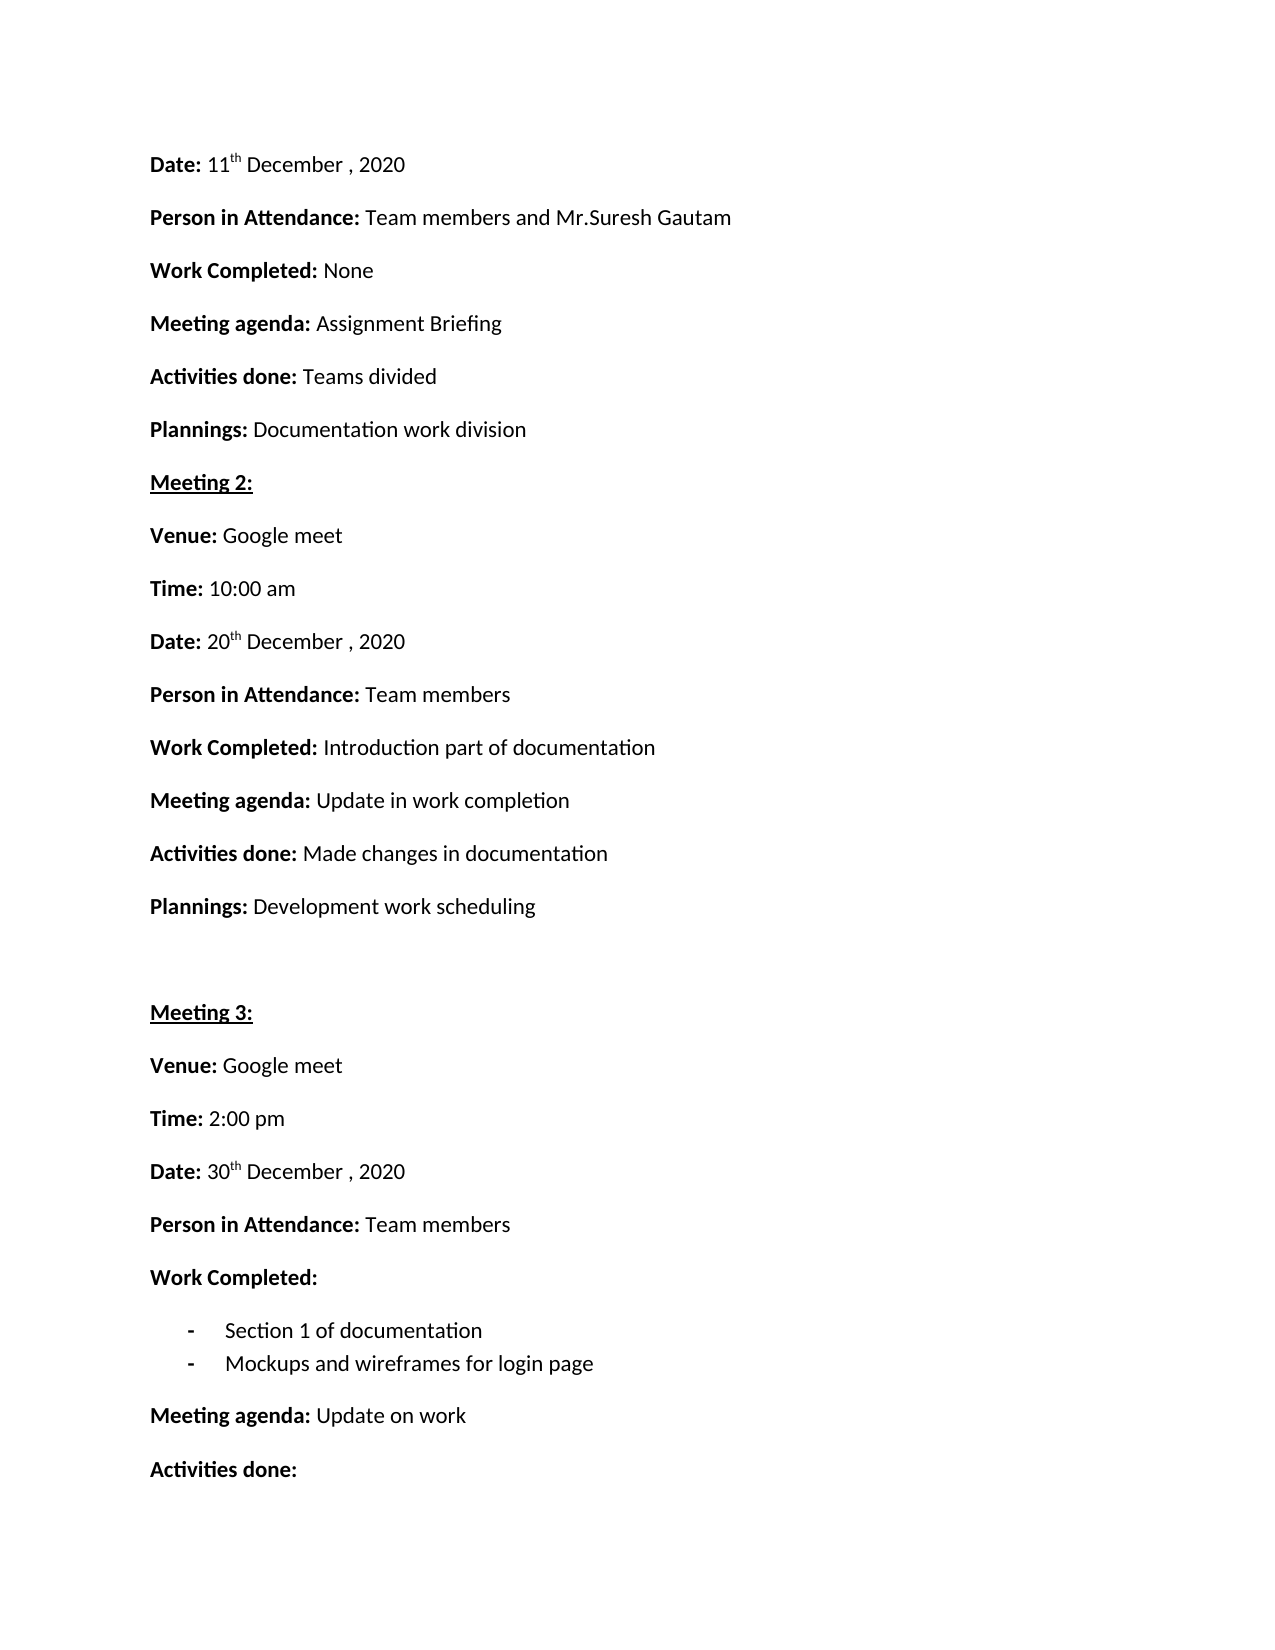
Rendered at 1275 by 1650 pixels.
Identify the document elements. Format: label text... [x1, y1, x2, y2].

text Work Completed: None [150, 256, 1125, 284]
text Work Completed: [150, 1263, 1125, 1291]
text Venue: Google meet [150, 1051, 1125, 1079]
text Activities done: Teams divided [150, 362, 1125, 390]
text Plannings: Development work scheduling [150, 892, 1125, 920]
text Plannings: Documentation work division [150, 415, 1125, 443]
text Time: 2:00 pm [150, 1104, 1125, 1132]
text Venue: Google meet [150, 521, 1125, 549]
text Meeting agenda: Update on work [150, 1402, 1125, 1430]
text Date: 11th December , 2020 [150, 150, 1125, 178]
text Meeting 3: [150, 998, 1125, 1026]
text Time: 10:00 am [150, 574, 1125, 602]
text Meeting 2: [150, 468, 1125, 496]
text Person in Attendance: Team members and Mr.Suresh Gautam [150, 203, 1125, 231]
text Person in Attendance: Team members [150, 680, 1125, 708]
text Work Completed: Introduction part of documentation [150, 733, 1125, 761]
text Meeting agenda: Update in work completion [150, 786, 1125, 814]
text Date: 30th December , 2020 [150, 1157, 1125, 1185]
text Meeting agenda: Assignment Briefing [150, 309, 1125, 337]
text Date: 20th December , 2020 [150, 627, 1125, 655]
text Activities done: Made changes in documentation [150, 839, 1125, 867]
list Section 1 of documentation [187, 1316, 1125, 1344]
text Person in Attendance: Team members [150, 1210, 1125, 1238]
list Mockups and wireframes for login page [187, 1349, 1125, 1377]
text Activities done: [150, 1455, 1125, 1483]
